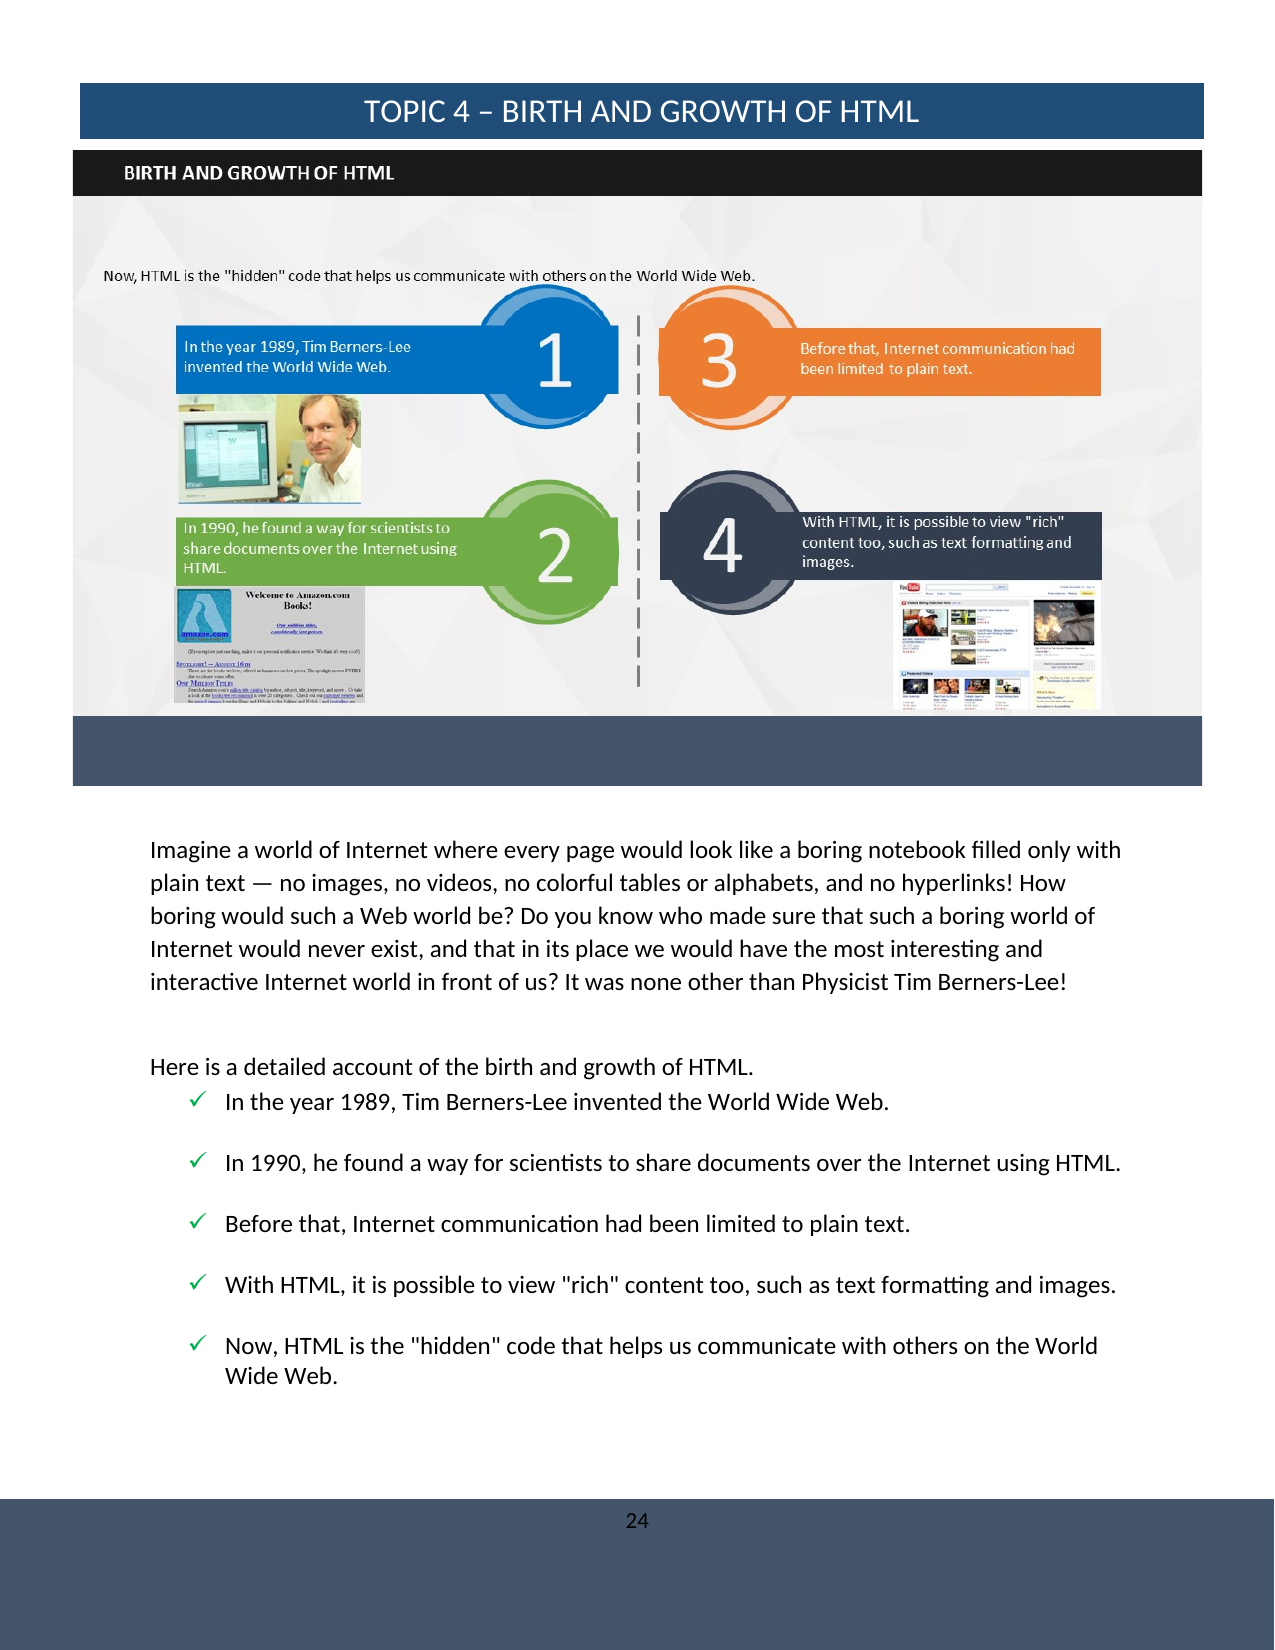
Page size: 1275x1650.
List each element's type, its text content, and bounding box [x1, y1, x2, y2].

list In 1990, he found a way for scientists to share documents over the Internet using HTML. [187, 1147, 1125, 1177]
text Imagine a world of Internet where every page would look like a boring notebook filled only with plain text — no images, no videos, no colorful tables or alphabets, and no hyperlinks! How boring would such a Web world be? Do you know who made sure that such a boring world of Internet would never exist, and that in its place we would have the most interesting and interactive Internet world in front of us? It was none other than Physicist Tim Berners-Lee! [150, 834, 1125, 997]
text Here is a detailed account of the birth and growth of HTML. [150, 1051, 1125, 1081]
picture [72, 150, 1203, 786]
list Now, HTML is the "hidden" code that helps us communicate with others on the World Wide Web. [187, 1330, 1125, 1391]
list With HTML, it is possible to view "rich" content too, such as text formatting and images. [187, 1269, 1125, 1299]
list Before that, Internet communication had been limited to plain text. [187, 1208, 1125, 1238]
list In the year 1989, Tim Berners-Lee invented the World Wide Web. [187, 1086, 1125, 1116]
